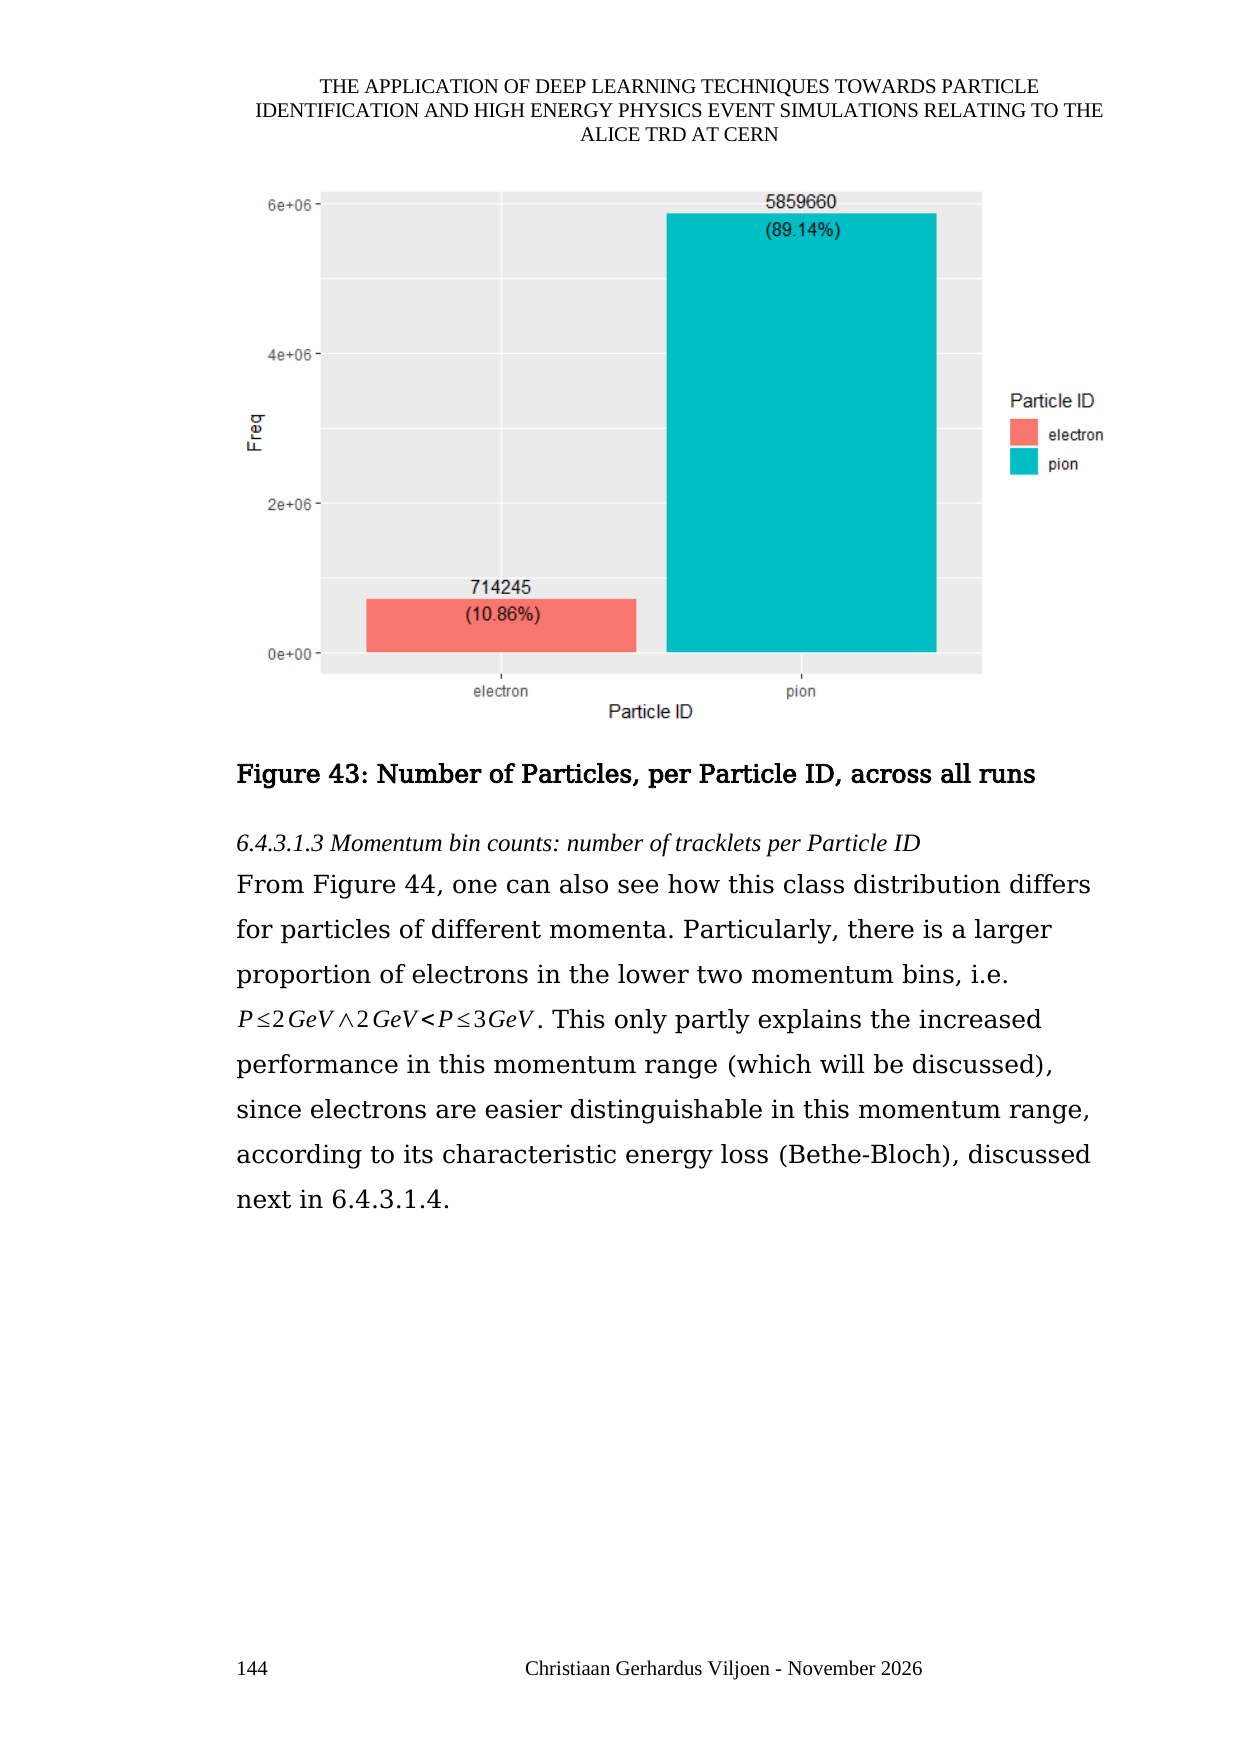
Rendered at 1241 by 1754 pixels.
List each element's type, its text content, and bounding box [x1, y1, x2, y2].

text From Figure 44, one can also see how this class distribution differs for particles of different momenta. Particularly, there is a larger proportion of electrons in the lower two momentum bins, i.e. . This only partly explains the increased performance in this momentum range (which will be discussed), since electrons are easier distinguishable in this momentum range, according to its characteristic energy loss (Bethe-Bloch), discussed next in 6.4.3.1.4. [236, 869, 1122, 1214]
subtitle Momentum bin counts: number of tracklets per Particle ID [236, 828, 1122, 856]
picture [236, 183, 1123, 731]
